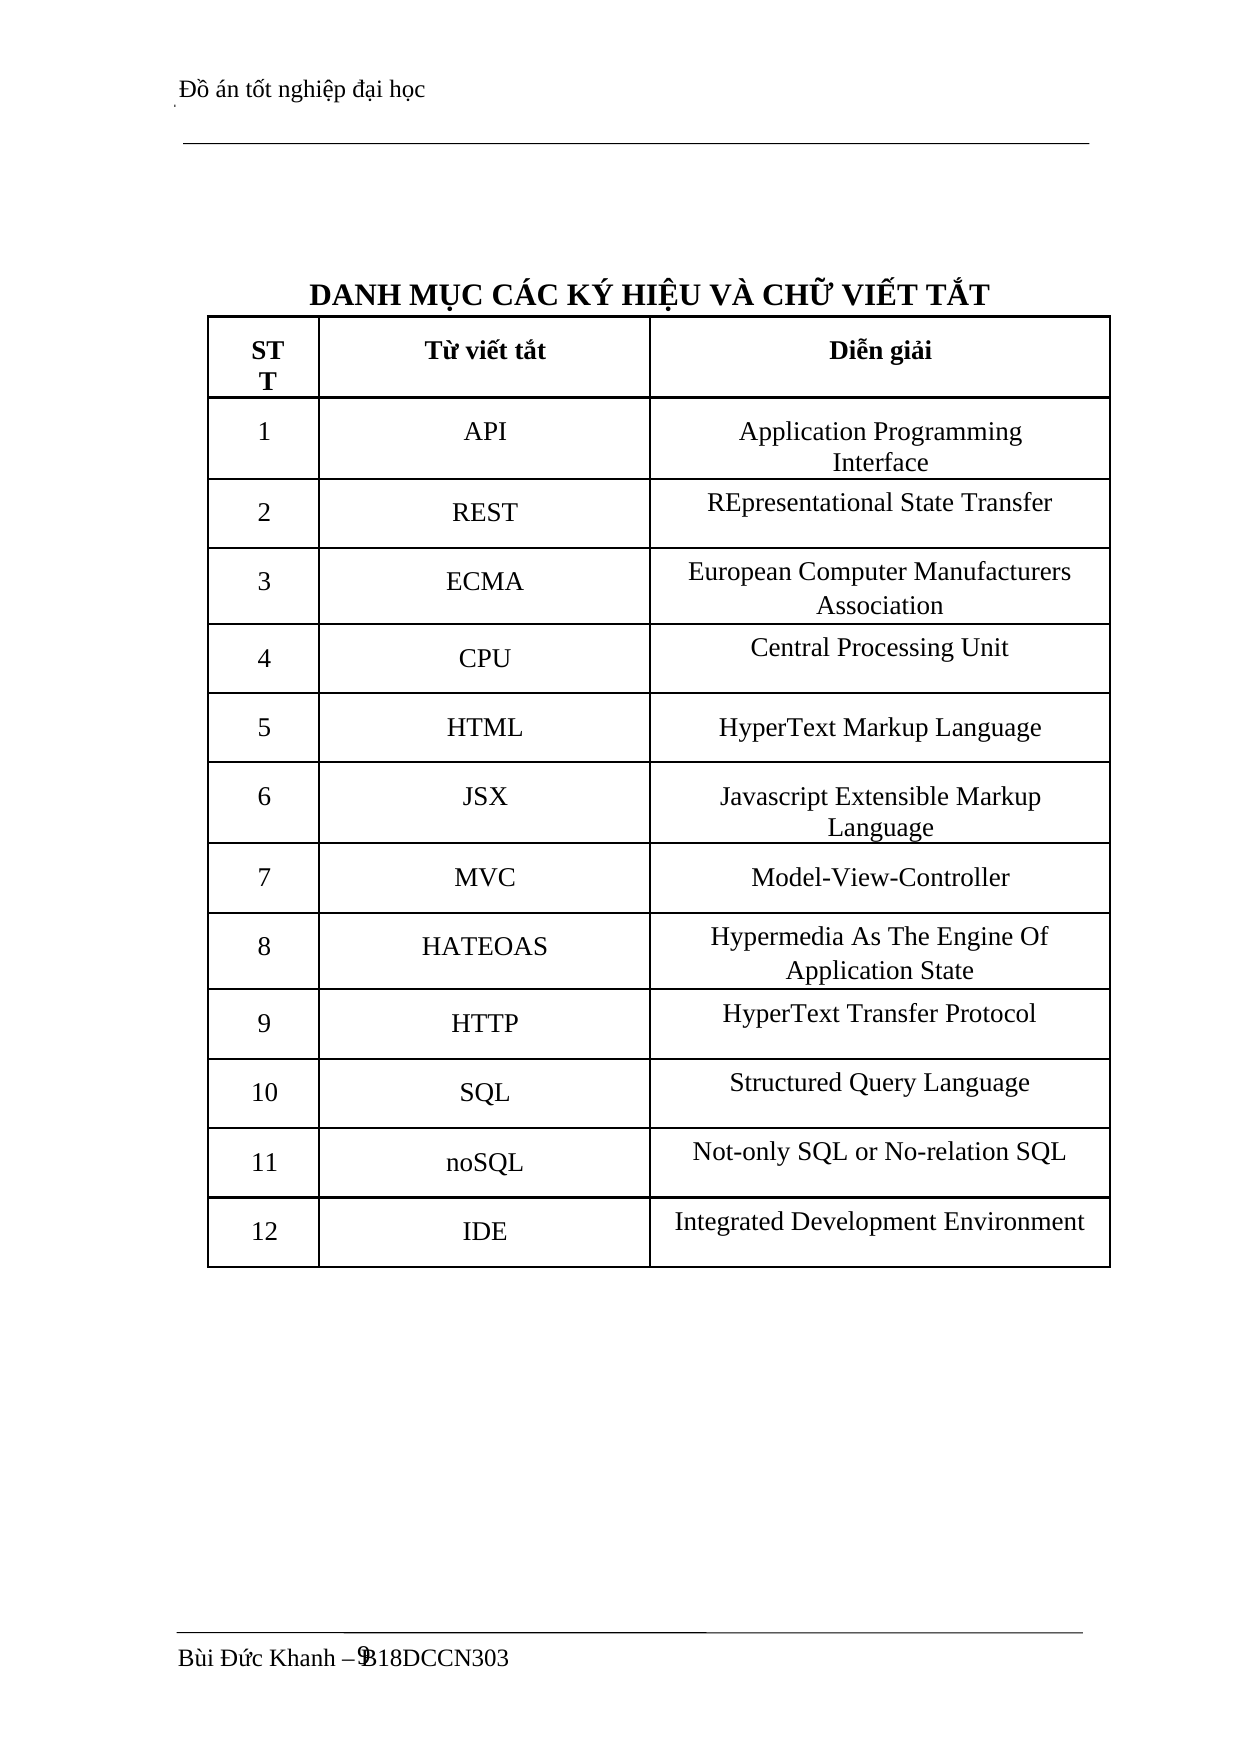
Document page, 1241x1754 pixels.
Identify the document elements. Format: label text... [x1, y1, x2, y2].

table_cell CPU [320, 625, 649, 692]
table_cell 11 [209, 1129, 318, 1196]
text DANH MỤC CÁC KÝ HIỆU VÀ CHỮ VIẾT TẮT [207, 276, 1092, 312]
table_cell Application Programming Interface [651, 399, 1109, 477]
table_cell HTTP [320, 990, 649, 1058]
table_cell HyperText Transfer Protocol [651, 990, 1109, 1058]
table_cell 3 [209, 549, 318, 623]
table_cell 2 [209, 480, 318, 547]
table_cell IDE [320, 1199, 649, 1266]
table_cell 6 [209, 763, 318, 842]
table_cell ECMA [320, 549, 649, 623]
table_cell Javascript Extensible Markup Language [651, 763, 1109, 842]
table_cell European Computer Manufacturers Association [651, 549, 1109, 623]
table_cell HATEOAS [320, 914, 649, 988]
table_cell 4 [209, 625, 318, 692]
table_cell 8 [209, 914, 318, 988]
table_cell 12 [209, 1199, 318, 1266]
table_header Diễn giải [651, 318, 1109, 396]
table_cell 10 [209, 1060, 318, 1127]
table_cell 7 [209, 844, 318, 912]
table_cell Integrated Development Environment [651, 1199, 1109, 1266]
table_cell Not-only SQL or No-relation SQL [651, 1129, 1109, 1196]
table_cell JSX [320, 763, 649, 842]
table_cell API [320, 399, 649, 477]
table_cell noSQL [320, 1129, 649, 1196]
table_cell REpresentational State Transfer [651, 480, 1109, 547]
table_cell HTML [320, 694, 649, 761]
table_cell 1 [209, 399, 318, 477]
table_cell MVC [320, 844, 649, 912]
table_cell 9 [209, 990, 318, 1058]
table_cell Model-View-Controller [651, 844, 1109, 912]
table_cell Hypermedia As The Engine Of Application State [651, 914, 1109, 988]
table_header STT [209, 318, 318, 396]
table_header Từ viết tắt [320, 318, 649, 396]
table_cell Central Processing Unit [651, 625, 1109, 692]
table_cell SQL [320, 1060, 649, 1127]
table_cell Structured Query Language [651, 1060, 1109, 1127]
table_cell 5 [209, 694, 318, 761]
table_cell HyperText Markup Language [651, 694, 1109, 761]
table_cell REST [320, 480, 649, 547]
